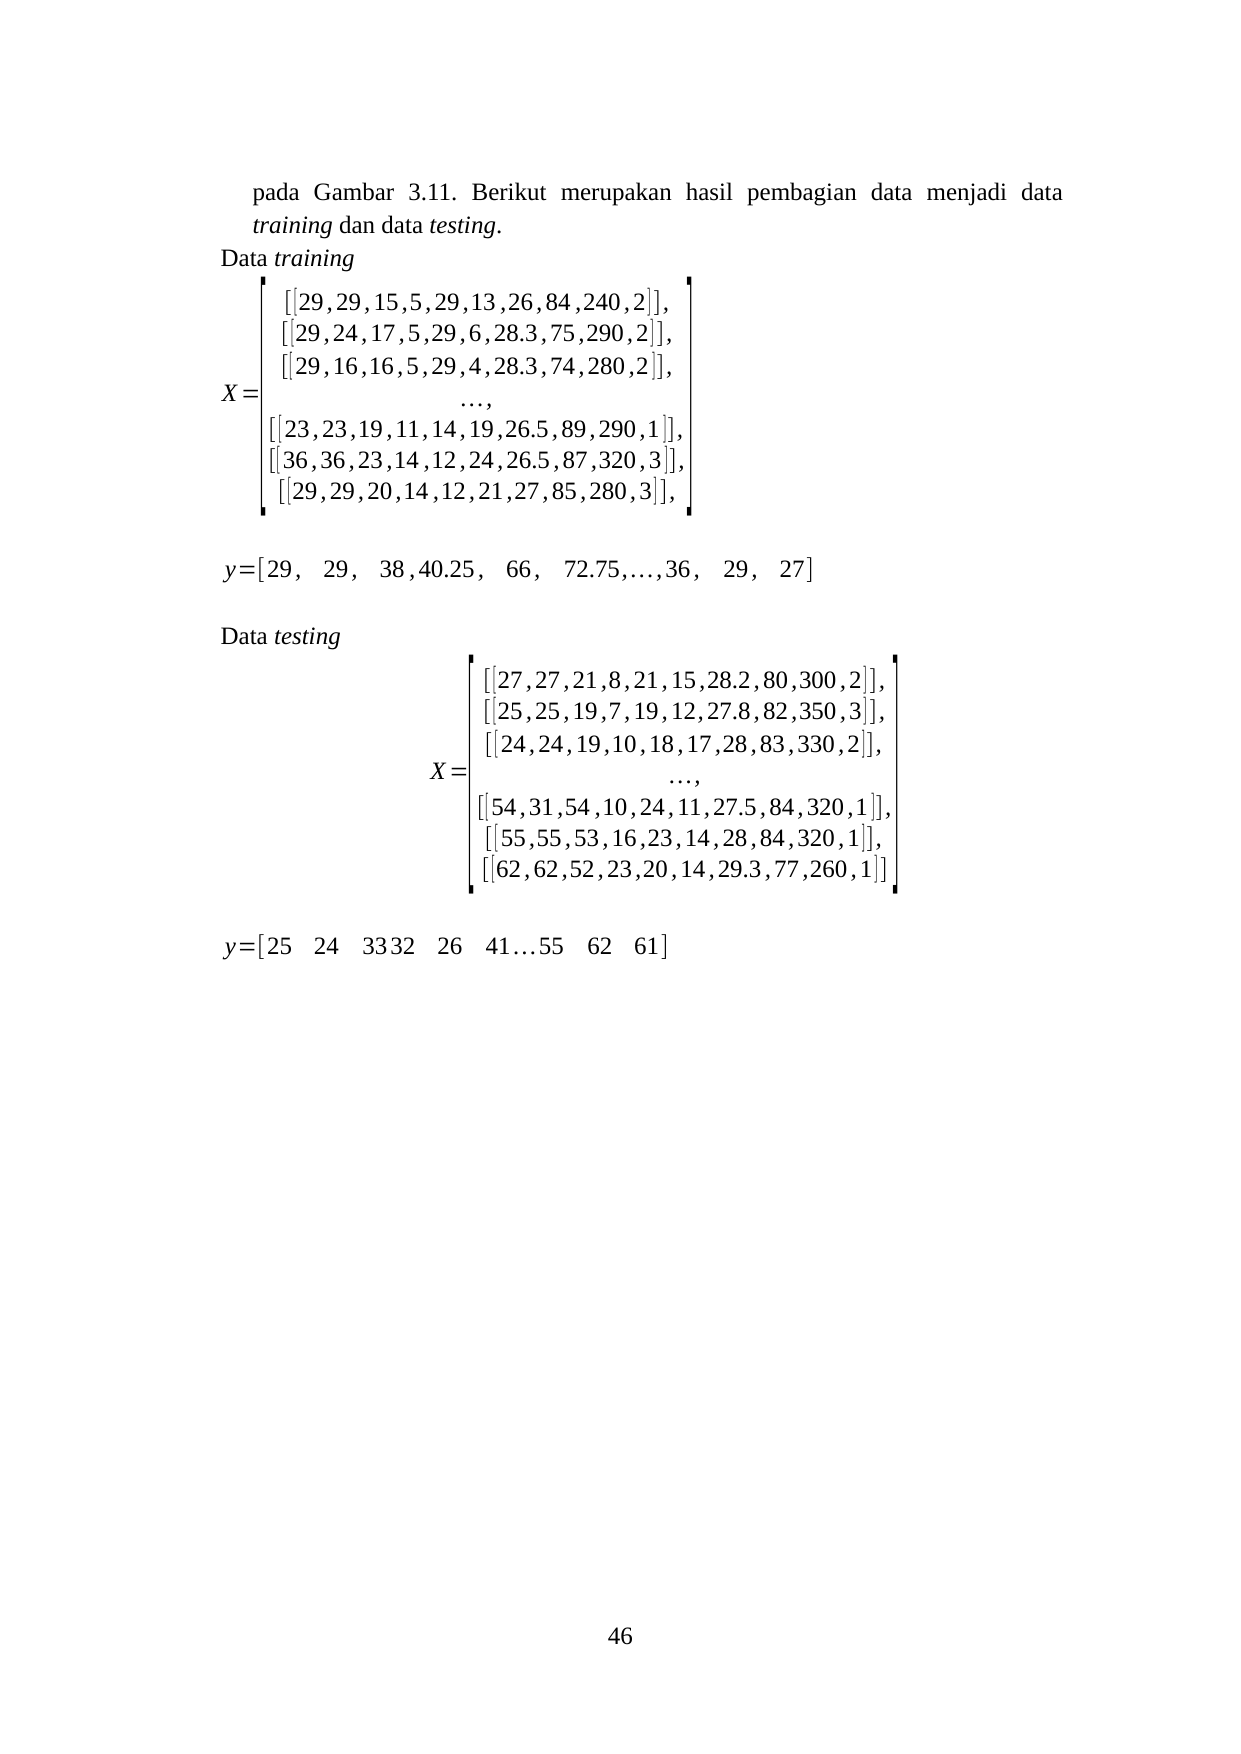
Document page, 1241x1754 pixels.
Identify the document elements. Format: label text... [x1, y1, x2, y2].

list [252, 177, 1063, 239]
text Data training [177, 243, 1063, 272]
text Data testing [177, 621, 1063, 650]
